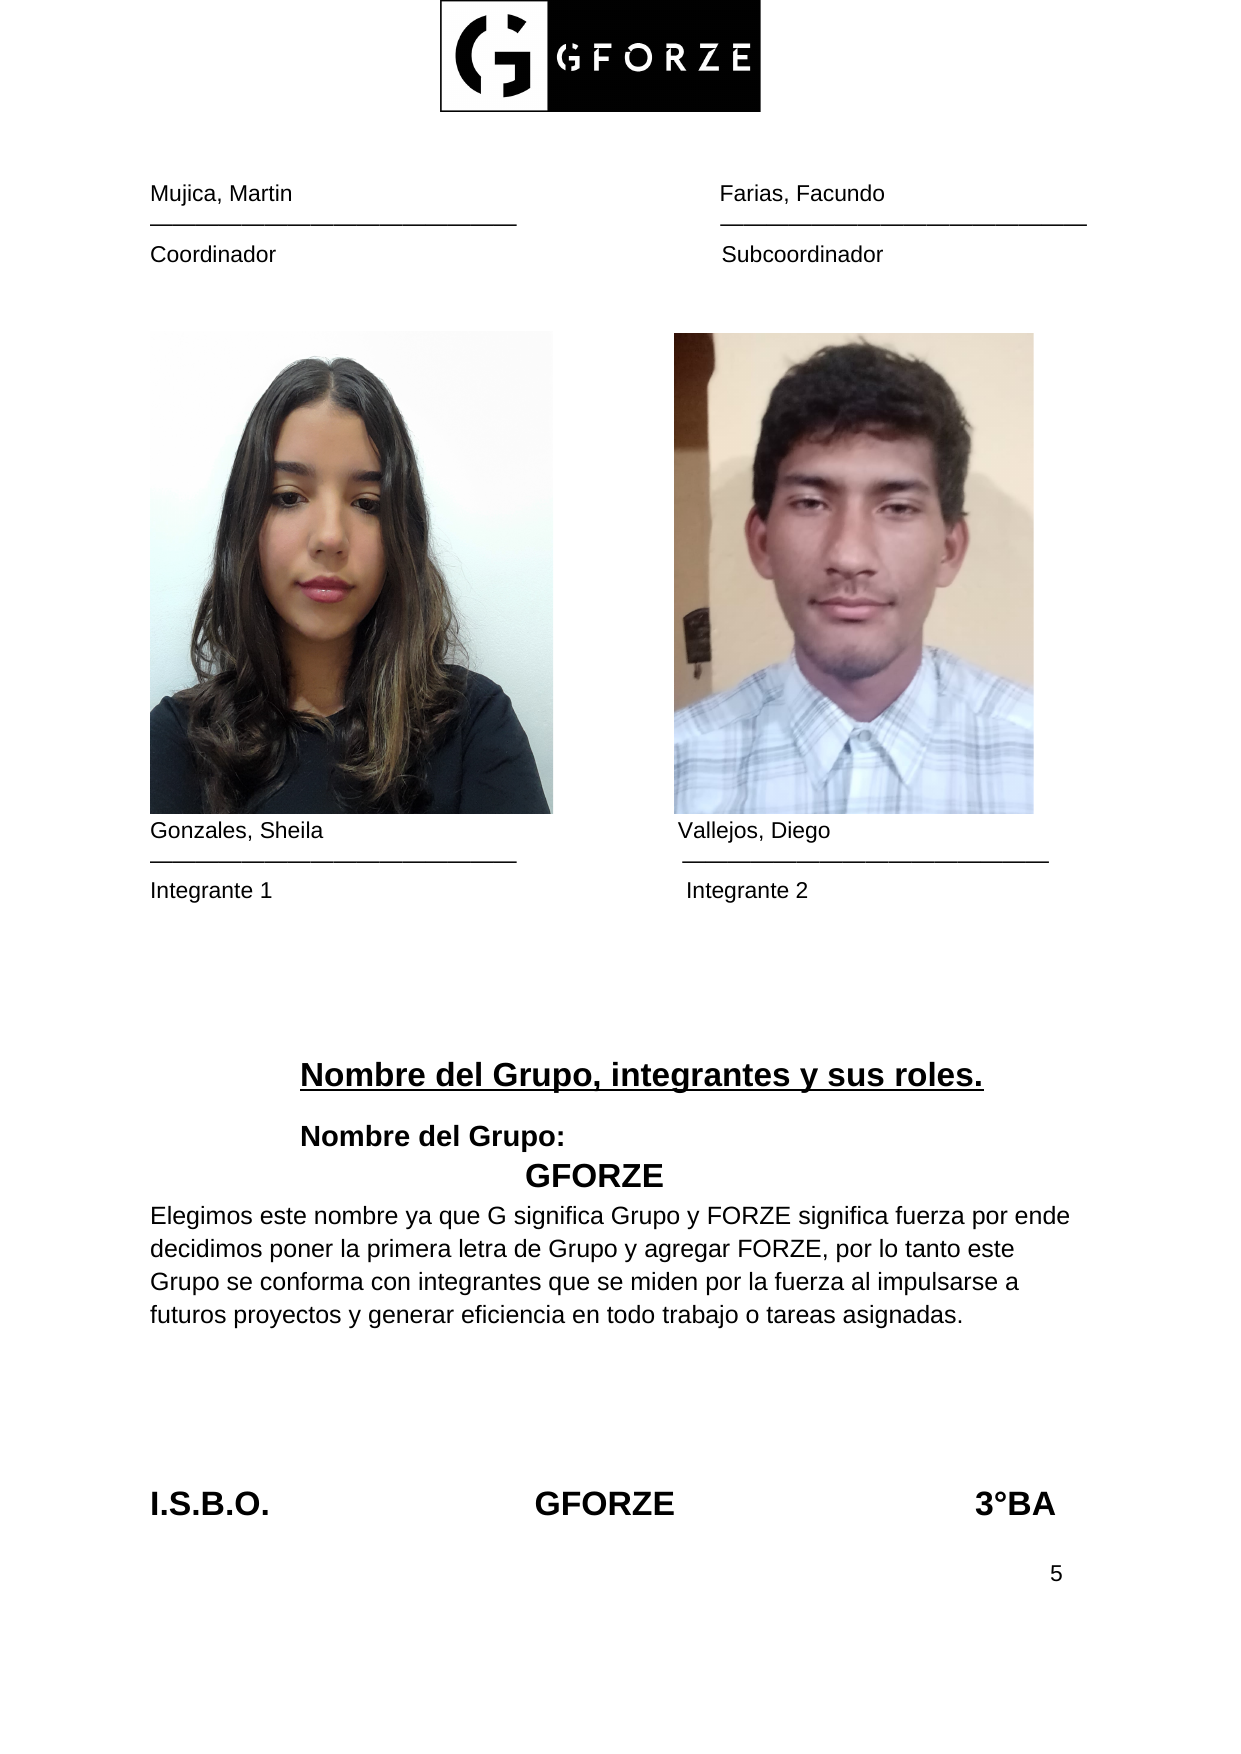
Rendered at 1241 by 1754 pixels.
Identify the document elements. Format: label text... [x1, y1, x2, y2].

text ———————————————— ———————————————— [150, 210, 1090, 237]
picture [674, 333, 1034, 814]
text Mujica, Martin Farias, Facundo [150, 180, 1090, 207]
text Gonzales, Sheila Vallejos, Diego [150, 817, 1090, 843]
text Coordinador Subcoordinador [150, 241, 1090, 267]
text ———————————————— ———————————————— [150, 847, 1090, 874]
picture [440, 0, 761, 112]
text GFORZE [450, 1157, 1090, 1195]
subtitle Nombre del Grupo: [225, 1119, 1090, 1152]
text Elegimos este nombre ya que G significa Grupo y FORZE significa fuerza por ende decidimos poner la primera letra de Grupo y agregar FORZE, por lo tanto este Grupo se conforma con integrantes que se miden por la fuerza al impulsarse a futuros proyectos y generar eficiencia en todo trabajo o tareas asignadas. [150, 1201, 1090, 1328]
picture [150, 331, 554, 814]
text Integrante 1 Integrante 2 [150, 877, 1090, 904]
subtitle Nombre del Grupo, integrantes y sus roles. [150, 1055, 1090, 1094]
